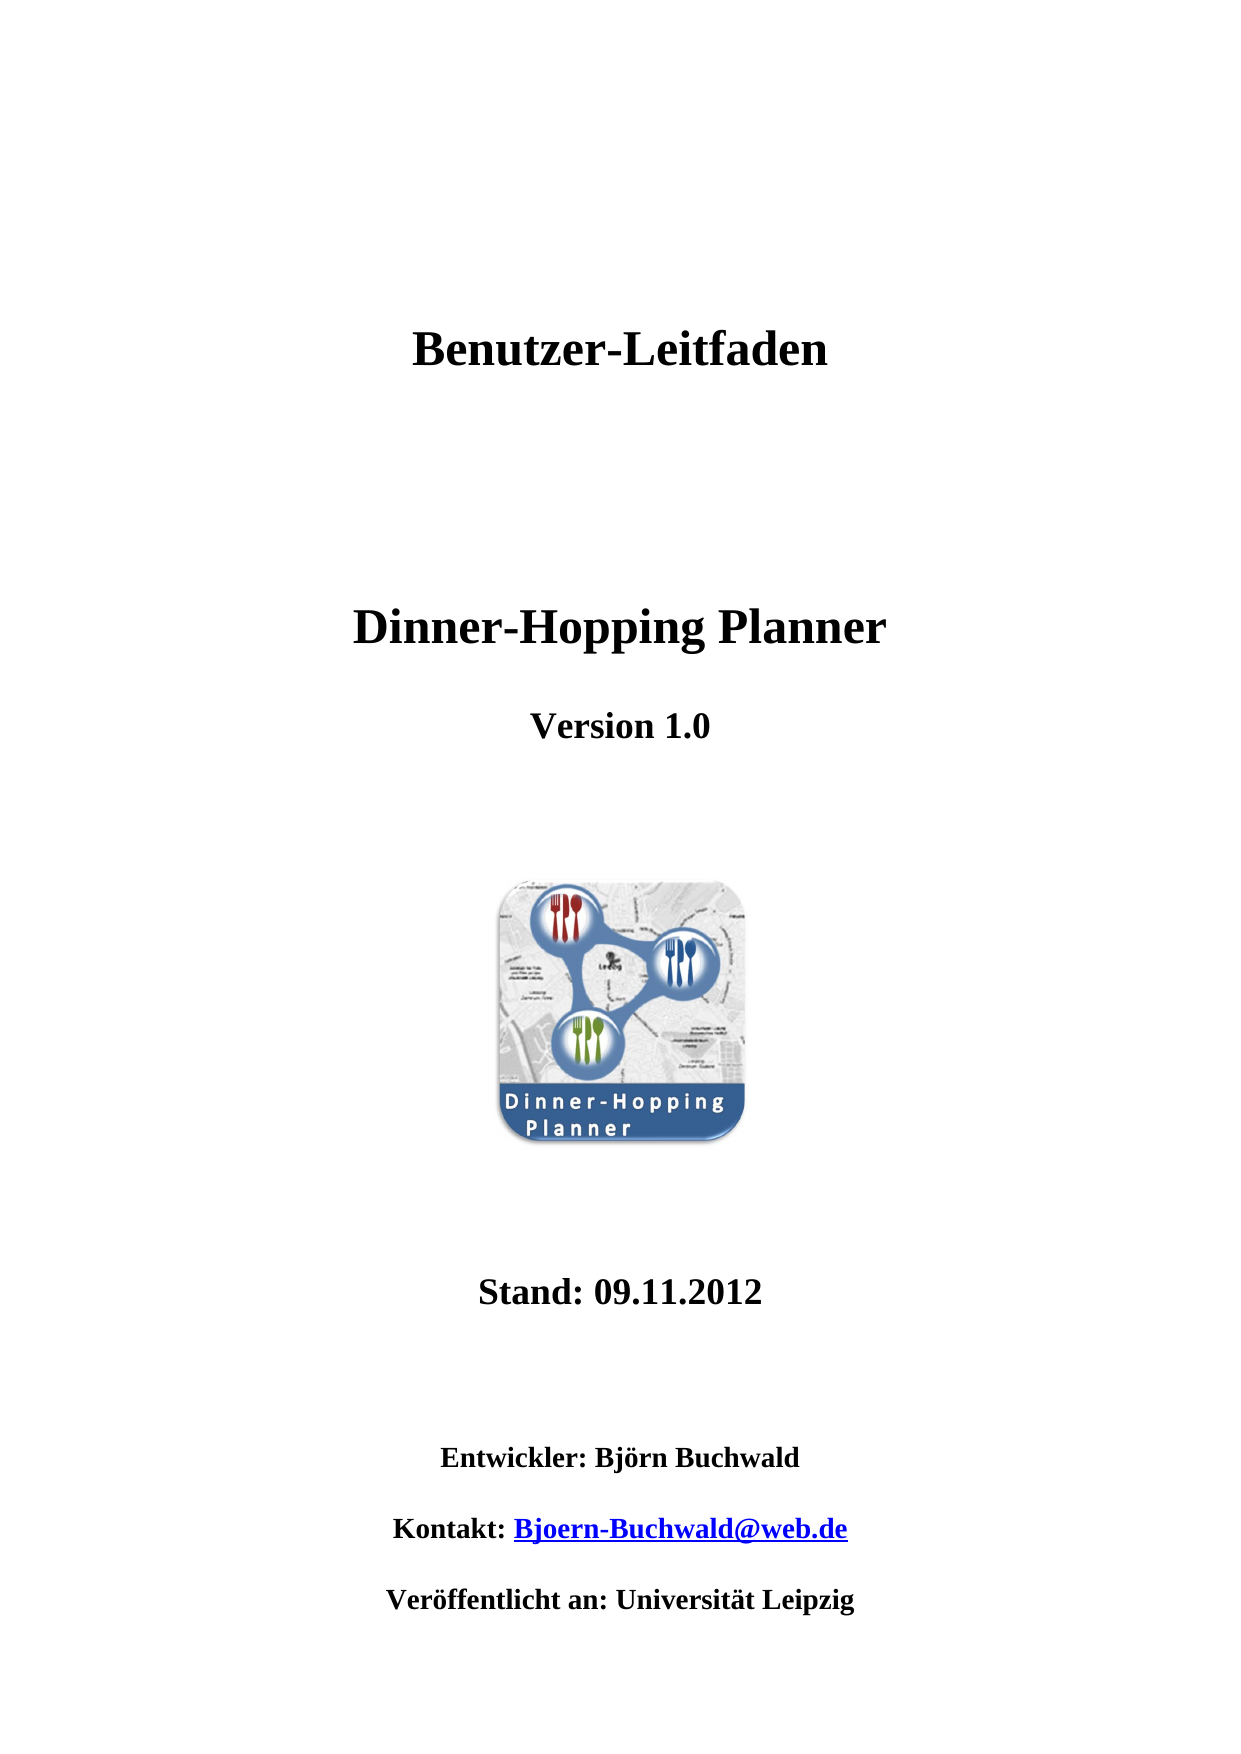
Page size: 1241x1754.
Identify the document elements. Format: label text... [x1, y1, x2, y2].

text Entwickler: Björn Buchwald [148, 1440, 1093, 1474]
text Version 1.0 [148, 704, 1093, 747]
text Stand: 09.11.2012 [148, 1269, 1093, 1312]
picture [491, 875, 749, 1149]
text Benutzer-Leitfaden [148, 319, 1093, 376]
text Kontakt: Bjoern-Buchwald@web.de [148, 1511, 1093, 1545]
text Dinner-Hopping Planner [148, 597, 1093, 654]
text Veröffentlicht an: Universität Leipzig [148, 1582, 1093, 1616]
